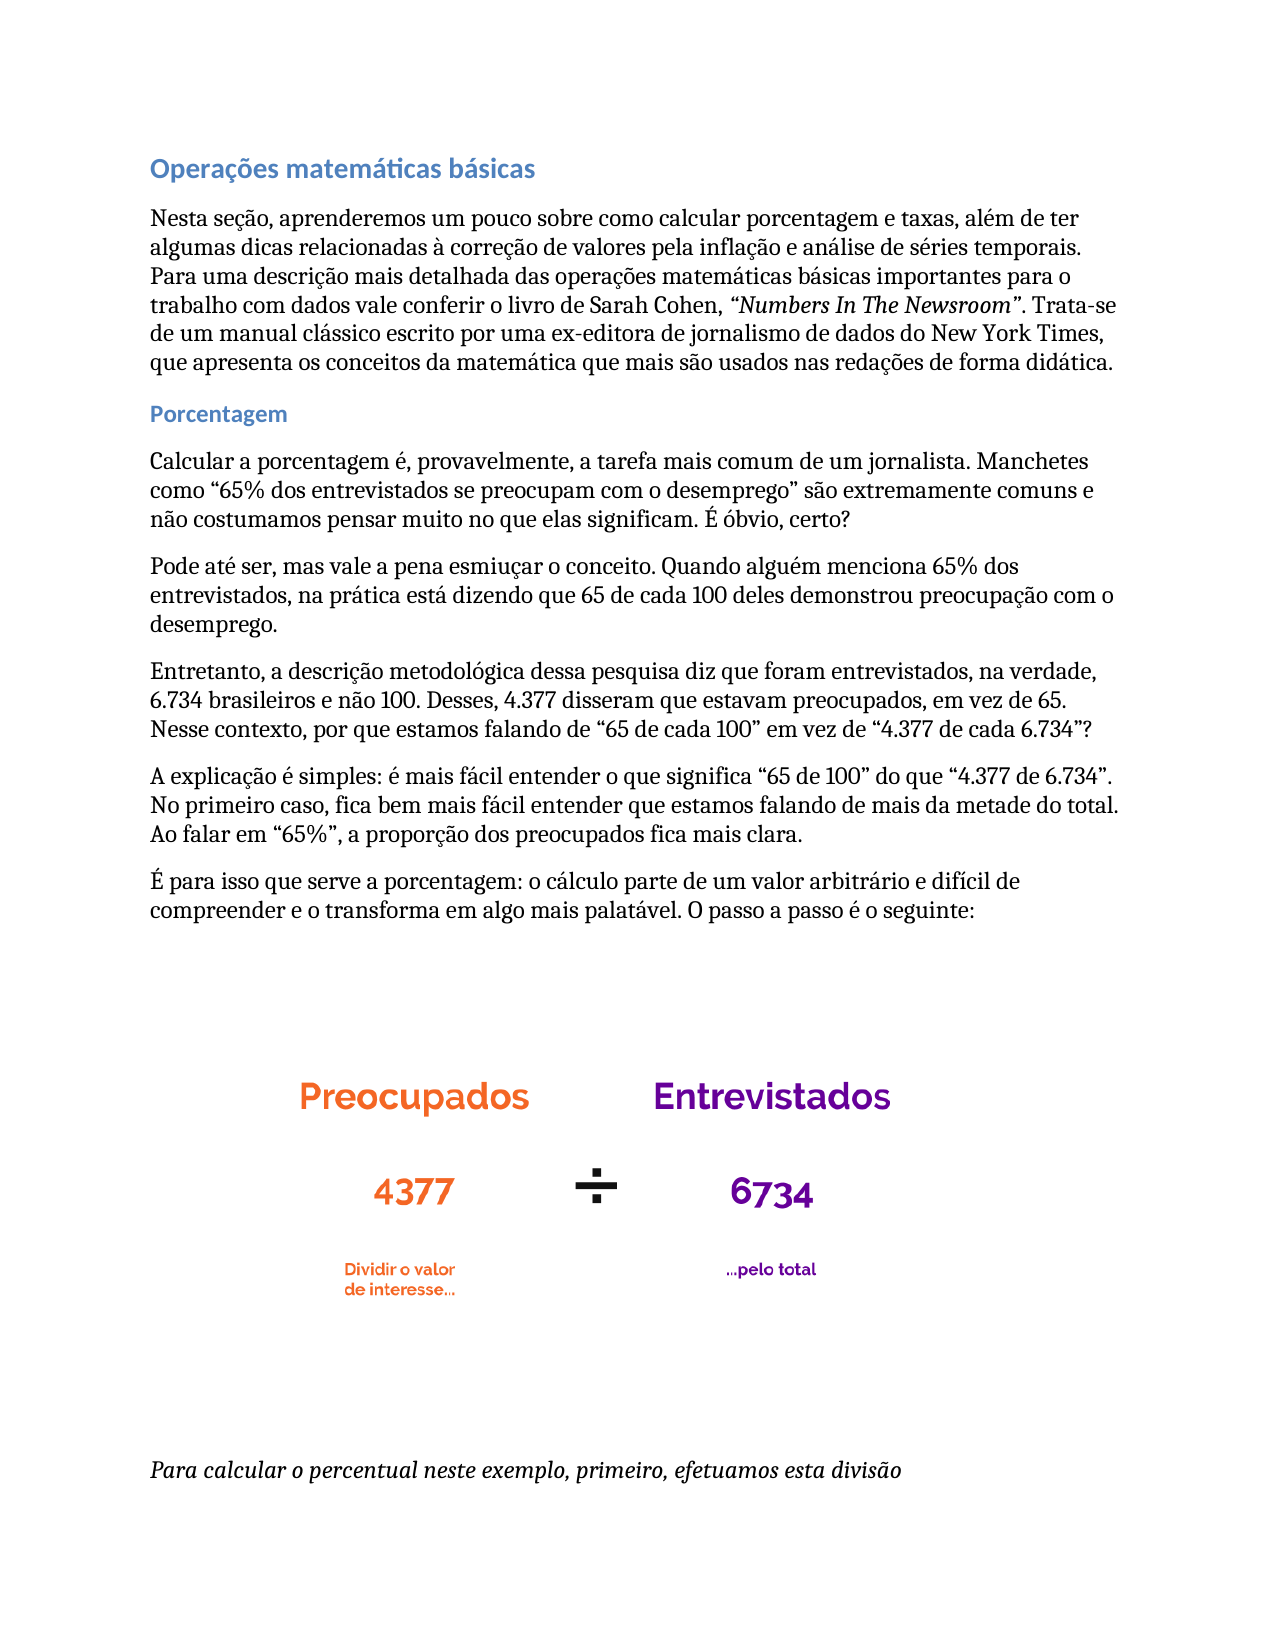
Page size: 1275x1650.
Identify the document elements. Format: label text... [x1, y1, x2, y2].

text A explicação é simples: é mais fácil entender o que significa “65 de 100” do que “4.377 de 6.734”. No primeiro caso, fica bem mais fácil entender que estamos falando de mais da metade do total. Ao falar em “65%”, a proporção dos preocupados fica mais clara. [150, 762, 1125, 848]
text Entretanto, a descrição metodológica dessa pesquisa diz que foram entrevistados, na verdade, 6.734 brasileiros e não 100. Desses, 4.377 disseram que estavam preocupados, em vez de 65. Nesse contexto, por que estamos falando de “65 de cada 100” em vez de “4.377 de cada 6.734”? [150, 657, 1125, 743]
picture [168, 943, 1044, 1436]
text Pode até ser, mas vale a pena esmiuçar o conceito. Quando alguém menciona 65% dos entrevistados, na prática está dizendo que 65 de cada 100 deles demonstrou preocupação com o desemprego. [150, 552, 1125, 638]
text Calcular a porcentagem é, provavelmente, a tarefa mais comum de um jornalista. Manchetes como “65% dos entrevistados se preocupam com o desemprego” são extremamente comuns e não costumamos pensar muito no que elas significam. É óbvio, certo? [150, 447, 1125, 533]
subtitle Porcentagem [150, 398, 1125, 428]
text É para isso que serve a porcentagem: o cálculo parte de um valor arbitrário e difícil de compreender e o transforma em algo mais palatável. O passo a passo é o seguinte: [150, 867, 1125, 924]
text Para calcular o percentual neste exemplo, primeiro, efetuamos esta divisão [150, 1456, 1125, 1485]
subtitle Operações matemáticas básicas [150, 150, 1125, 186]
text Nesta seção, aprenderemos um pouco sobre como calcular porcentagem e taxas, além de ter algumas dicas relacionadas à correção de valores pela inflação e análise de séries temporais. Para uma descrição mais detalhada das operações matemáticas básicas importantes para o trabalho com dados vale conferir o livro de Sarah Cohen, “Numbers In The Newsroom”. Trata-se de um manual clássico escrito por uma ex-editora de jornalismo de dados do New York Times, que apresenta os conceitos da matemática que mais são usados nas redações de forma didática. [150, 204, 1125, 377]
